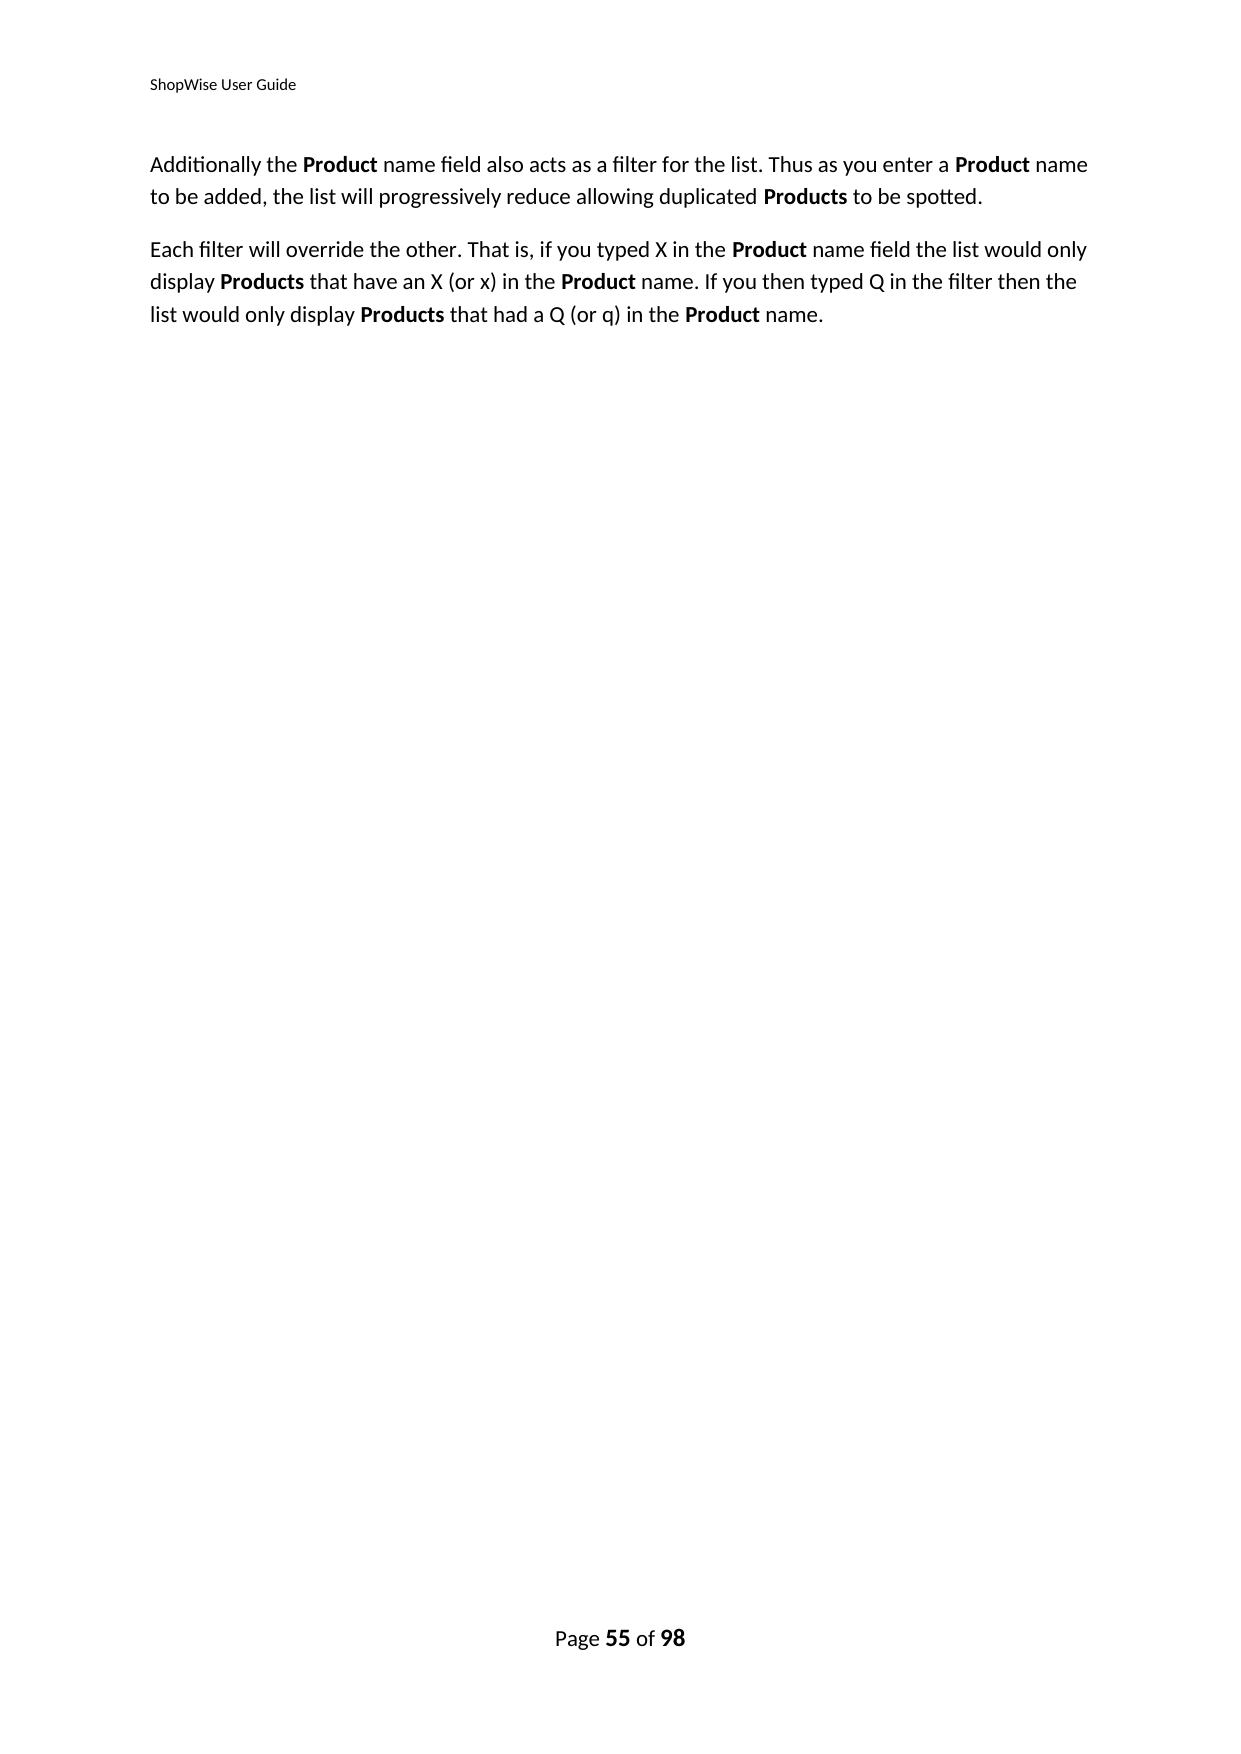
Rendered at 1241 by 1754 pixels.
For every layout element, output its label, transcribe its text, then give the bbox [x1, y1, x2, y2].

text Additionally the Product name field also acts as a filter for the list. Thus as you enter a Product name to be added, the list will progressively reduce allowing duplicated Products to be spotted. [150, 150, 1090, 210]
text Each filter will override the other. That is, if you typed X in the Product name field the list would only display Products that have an X (or x) in the Product name. If you then typed Q in the filter then the list would only display Products that had a Q (or q) in the Product name. [150, 235, 1090, 328]
